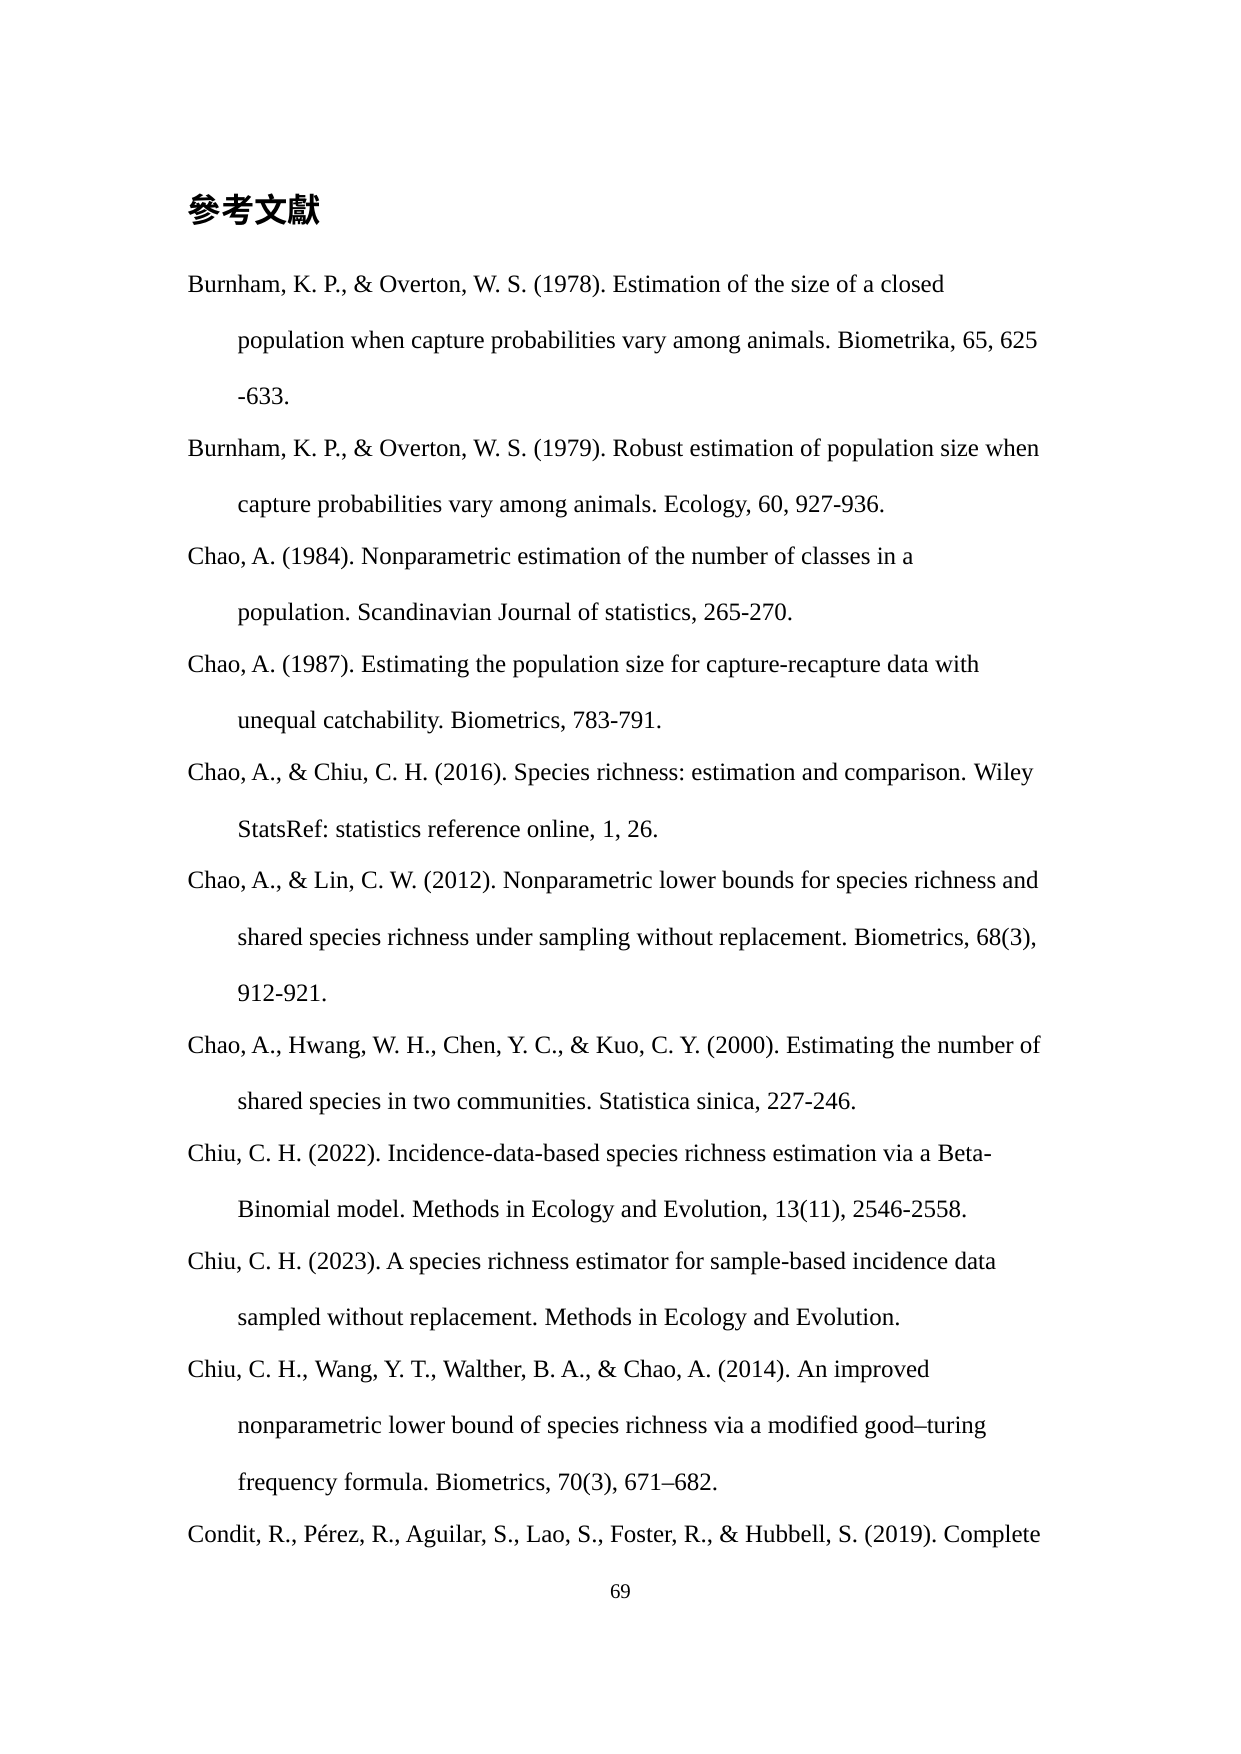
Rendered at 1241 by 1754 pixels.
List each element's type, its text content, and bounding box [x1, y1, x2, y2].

text Chiu, C. H. (2022). Incidence‐data‐based species richness estimation via a Beta-Binomial model. Methods in Ecology and Evolution, 13(11), 2546-2558. [187, 1134, 1053, 1227]
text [187, 1514, 1053, 1552]
text Chao, A. (1987). Estimating the population size for capture-recapture data with unequal catchability. Biometrics, 783-791. [187, 645, 1053, 739]
subtitle 參考文獻 [187, 171, 1053, 246]
text Chao, A., & Lin, C. W. (2012). Nonparametric lower bounds for species richness and shared species richness under sampling without replacement. Biometrics, 68(3), 912-921. [187, 861, 1053, 1011]
text Chiu, C. H., Wang, Y. T., Walther, B. A., & Chao, A. (2014). An improved nonparametric lower bound of species richness via a modified good–turing frequency formula. Biometrics, 70(3), 671–682. [187, 1350, 1053, 1500]
text Chao, A., & Chiu, C. H. (2016). Species richness: estimation and comparison. Wiley StatsRef: statistics reference online, 1, 26. [187, 753, 1053, 847]
text Chao, A. (1984). Nonparametric estimation of the number of classes in a population. Scandinavian Journal of statistics, 265-270. [187, 537, 1053, 631]
text Burnham, K. P., & Overton, W. S. (1978). Estimation of the size of a closed population when capture probabilities vary among animals. Biometrika, 65, 625 -633. [187, 264, 1053, 414]
text Chao, A., Hwang, W. H., Chen, Y. C., & Kuo, C. Y. (2000). Estimating the number of shared species in two communities. Statistica sinica, 227-246. [187, 1026, 1053, 1119]
text Chiu, C. H. (2023). A species richness estimator for sample‐based incidence data sampled without replacement. Methods in Ecology and Evolution. [187, 1242, 1053, 1336]
text Burnham, K. P., & Overton, W. S. (1979). Robust estimation of population size when capture probabilities vary among animals. Ecology, 60, 927-936. [187, 429, 1053, 522]
